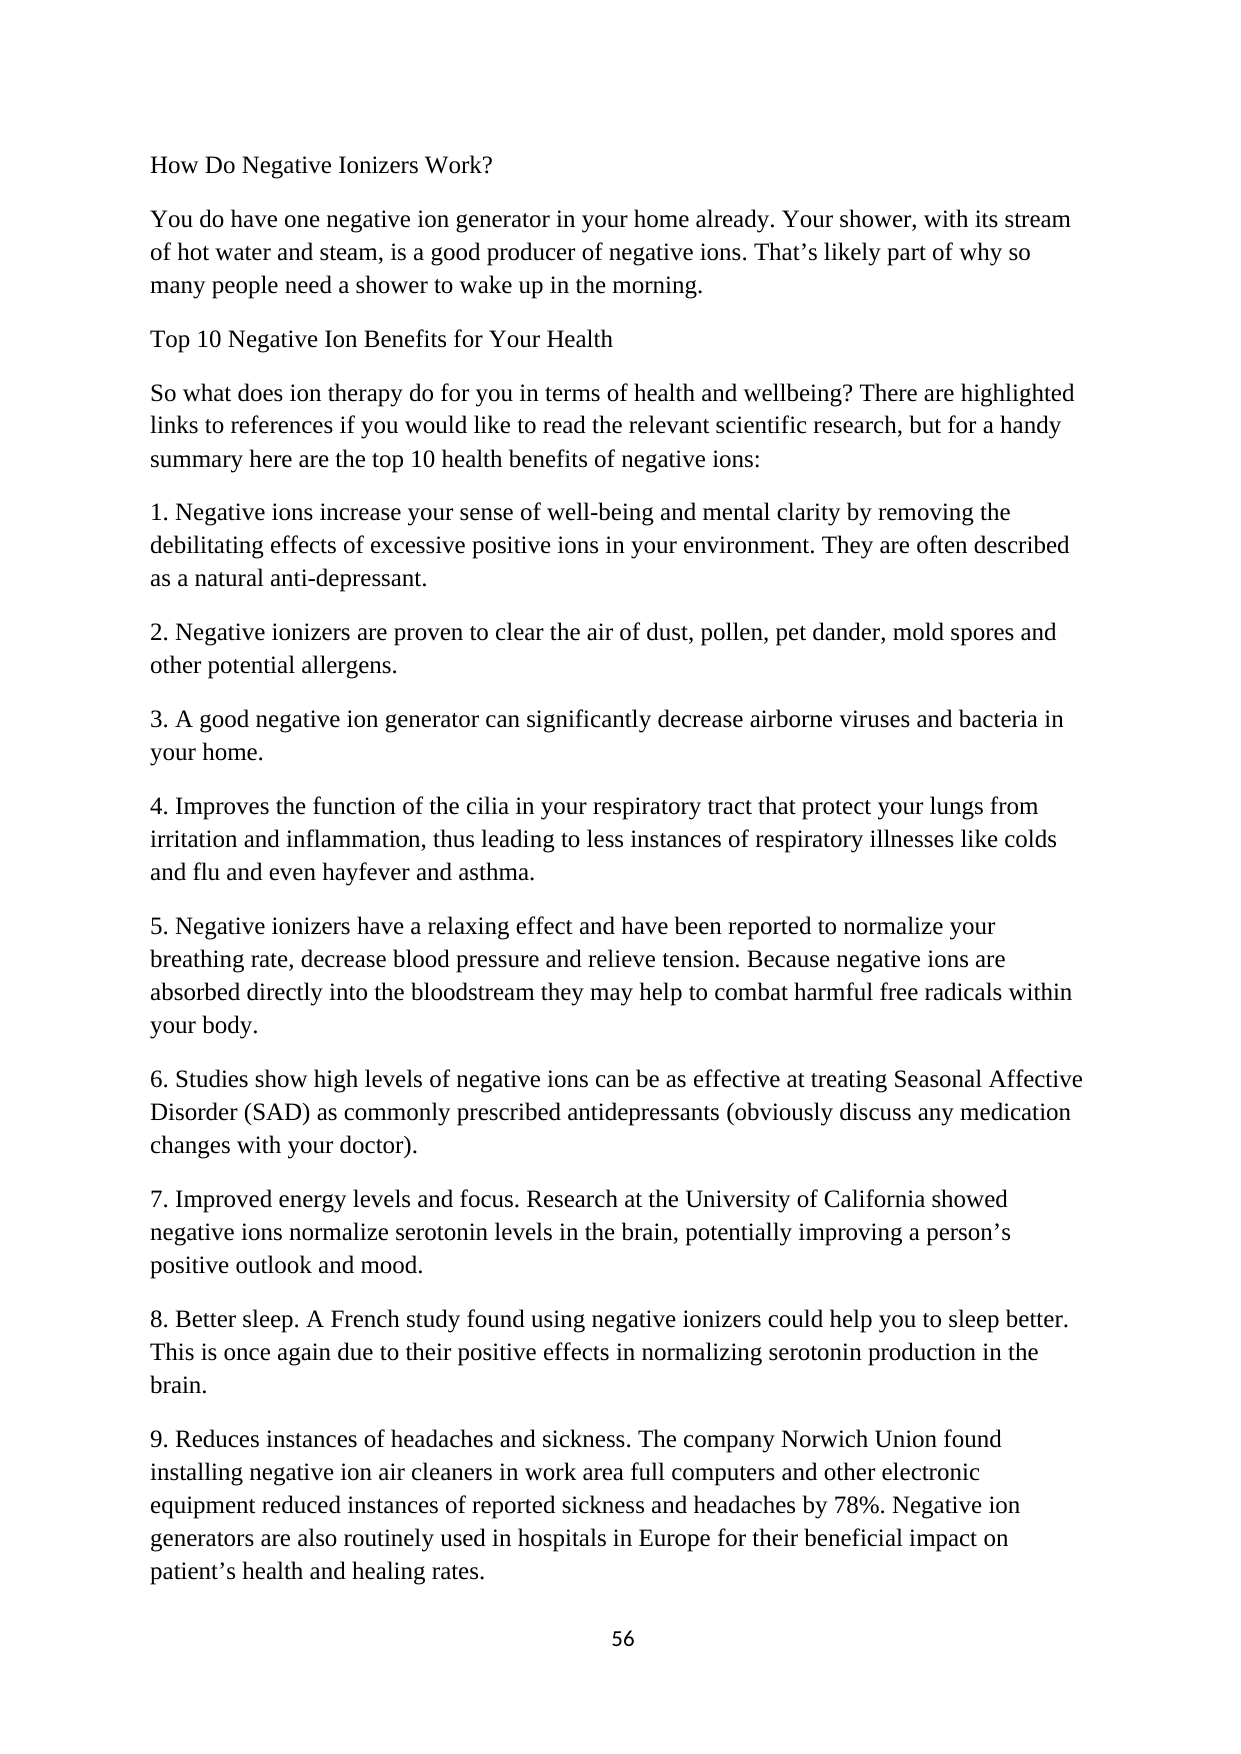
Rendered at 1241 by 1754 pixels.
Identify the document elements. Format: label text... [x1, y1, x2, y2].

text 8. Better sleep. A French study found using negative ionizers could help you to sleep better. This is once again due to their positive effects in normalizing serotonin production in the brain. [150, 1304, 1090, 1398]
text 6. Studies show high levels of negative ions can be as effective at treating Seasonal Affective Disorder (SAD) as commonly prescribed antidepressants (obviously discuss any medication changes with your doctor). [150, 1064, 1090, 1159]
text 4. Improves the function of the cilia in your respiratory tract that protect your lungs from irritation and inflammation, thus leading to less instances of respiratory illnesses like colds and flu and even hayfever and asthma. [150, 791, 1090, 886]
text 1. Negative ions increase your sense of well-being and mental clarity by removing the debilitating effects of excessive positive ions in your environment. They are often described as a natural anti-depressant. [150, 497, 1090, 592]
text So what does ion therapy do for you in terms of health and wellbeing? There are highlighted links to references if you would like to read the relevant scientific research, but for a handy summary here are the top 10 health benefits of negative ions: [150, 378, 1090, 472]
text 7. Improved energy levels and focus. Research at the University of California showed negative ions normalize serotonin levels in the brain, potentially improving a person’s positive outlook and mood. [150, 1184, 1090, 1279]
text 9. Reduces instances of headaches and sickness. The company Norwich Union found installing negative ion air cleaners in work area full computers and other electronic equipment reduced instances of reported sickness and headaches by 78%. Negative ion generators are also routinely used in hospitals in Europe for their beneficial impact on patient’s health and healing rates. [150, 1424, 1090, 1584]
text You do have one negative ion generator in your home already. Your shower, with its stream of hot water and steam, is a good producer of negative ions. That’s likely part of why so many people need a shower to wake up in the morning. [150, 204, 1090, 299]
text 3. A good negative ion generator can significantly decrease airborne viruses and bacteria in your home. [150, 704, 1090, 766]
text 5. Negative ionizers have a relaxing effect and have been reported to normalize your breathing rate, decrease blood pressure and relieve tension. Because negative ions are absorbed directly into the bloodstream they may help to combat harmful free radicals within your body. [150, 911, 1090, 1039]
text How Do Negative Ionizers Work? [150, 150, 1090, 179]
text Top 10 Negative Ion Benefits for Your Health [150, 324, 1090, 352]
text 2. Negative ionizers are proven to clear the air of dust, pollen, pet dander, mold spores and other potential allergens. [150, 617, 1090, 679]
